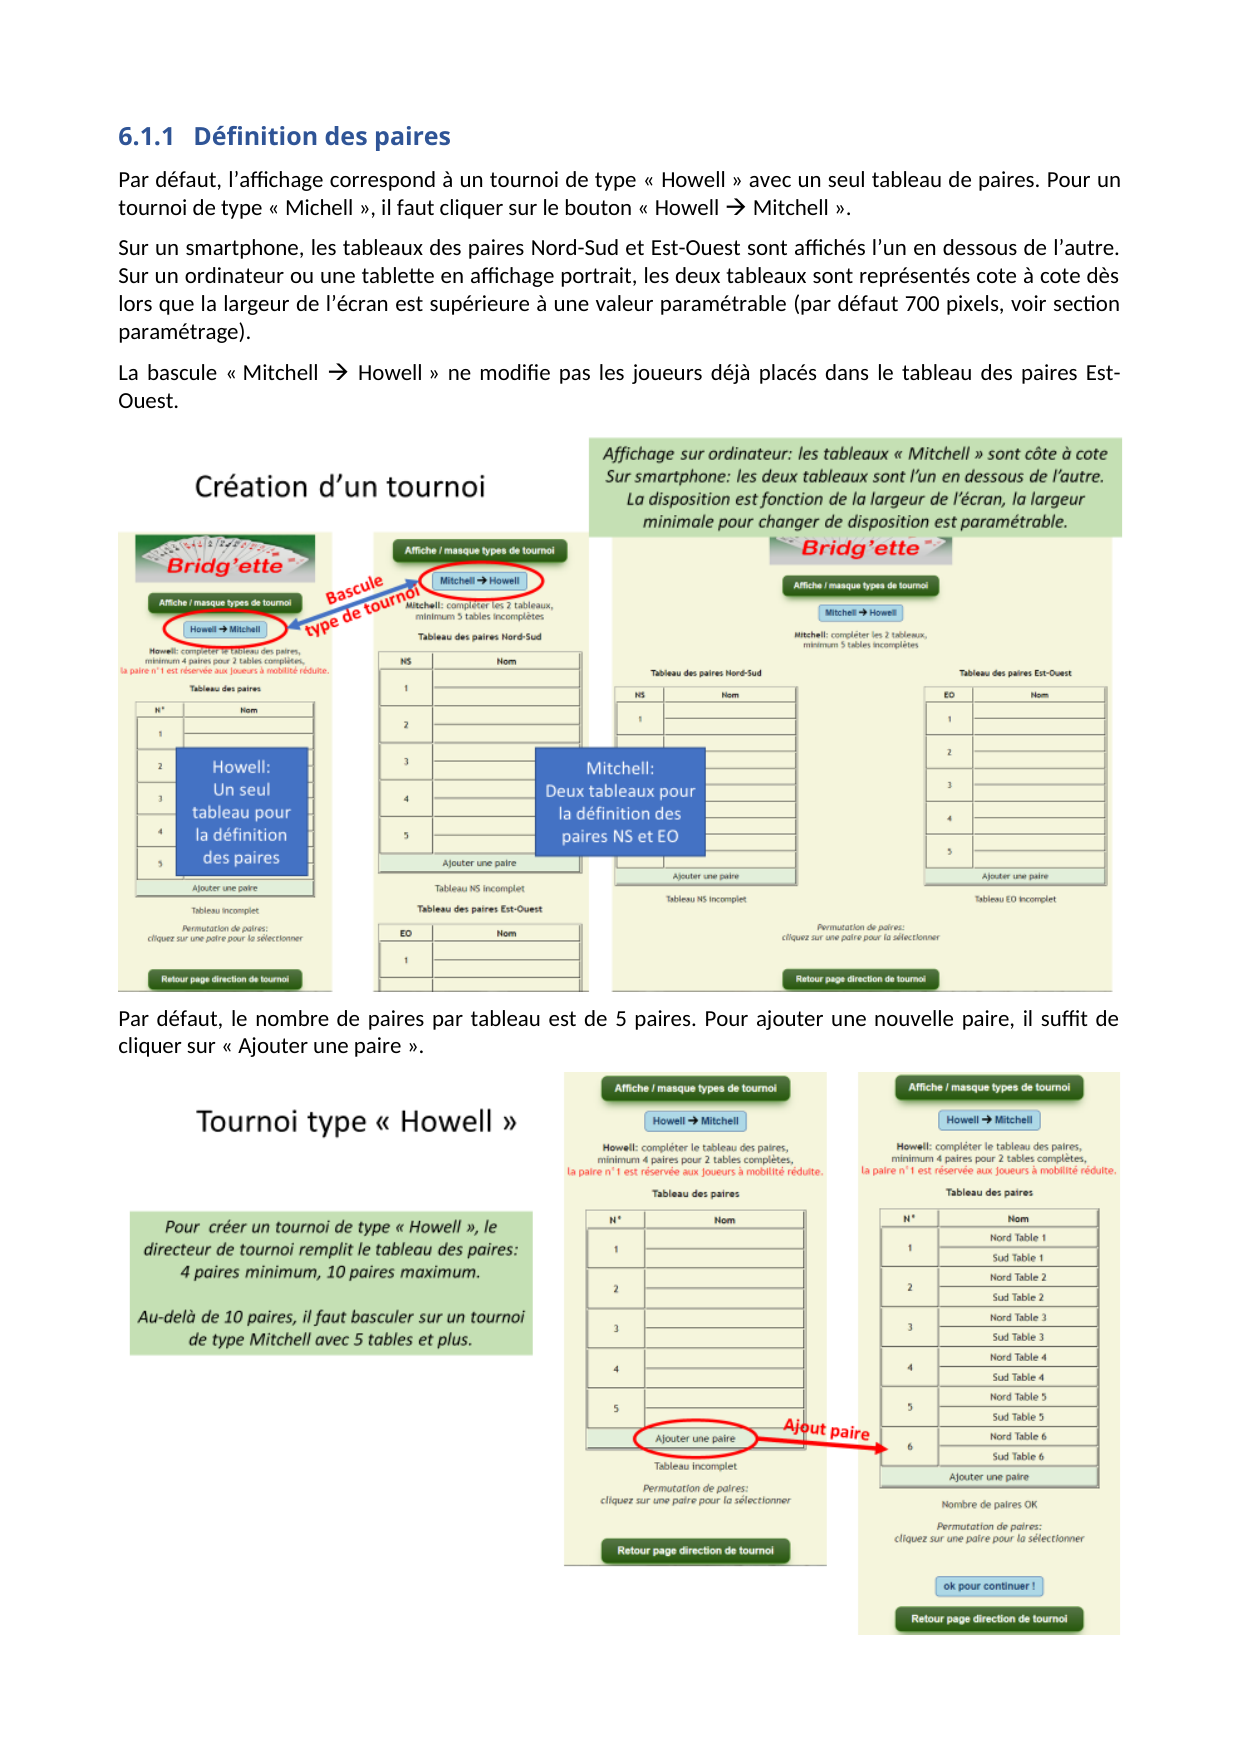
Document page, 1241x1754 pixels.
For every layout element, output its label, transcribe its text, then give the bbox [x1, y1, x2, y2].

text Par défaut, le nombre de paires par tableau est de 5 paires. Pour ajouter une nouvelle paire, il suffit de cliquer sur « Ajouter une paire ». [118, 1004, 1122, 1060]
picture [120, 1072, 1121, 1635]
text La bascule « Mitchell Howell » ne modifie pas les joueurs déjà placés dans le tableau des paires Est-Ouest. [118, 358, 1122, 414]
text Par défaut, l’affichage correspond à un tournoi de type « Howell » avec un seul tableau de paires. Pour un tournoi de type « Michell », il faut cliquer sur le bouton « Howell Mitchell ». [118, 165, 1122, 221]
subtitle Définition des paires [118, 118, 1122, 152]
picture [118, 426, 1123, 992]
text Sur un smartphone, les tableaux des paires Nord-Sud et Est-Ouest sont affichés l’un en dessous de l’autre. Sur un ordinateur ou une tablette en affichage portrait, les deux tableaux sont représentés cote à cote dès lors que la largeur de l’écran est supérieure à une valeur paramétrable (par défaut 700 pixels, voir section paramétrage). [118, 233, 1122, 345]
